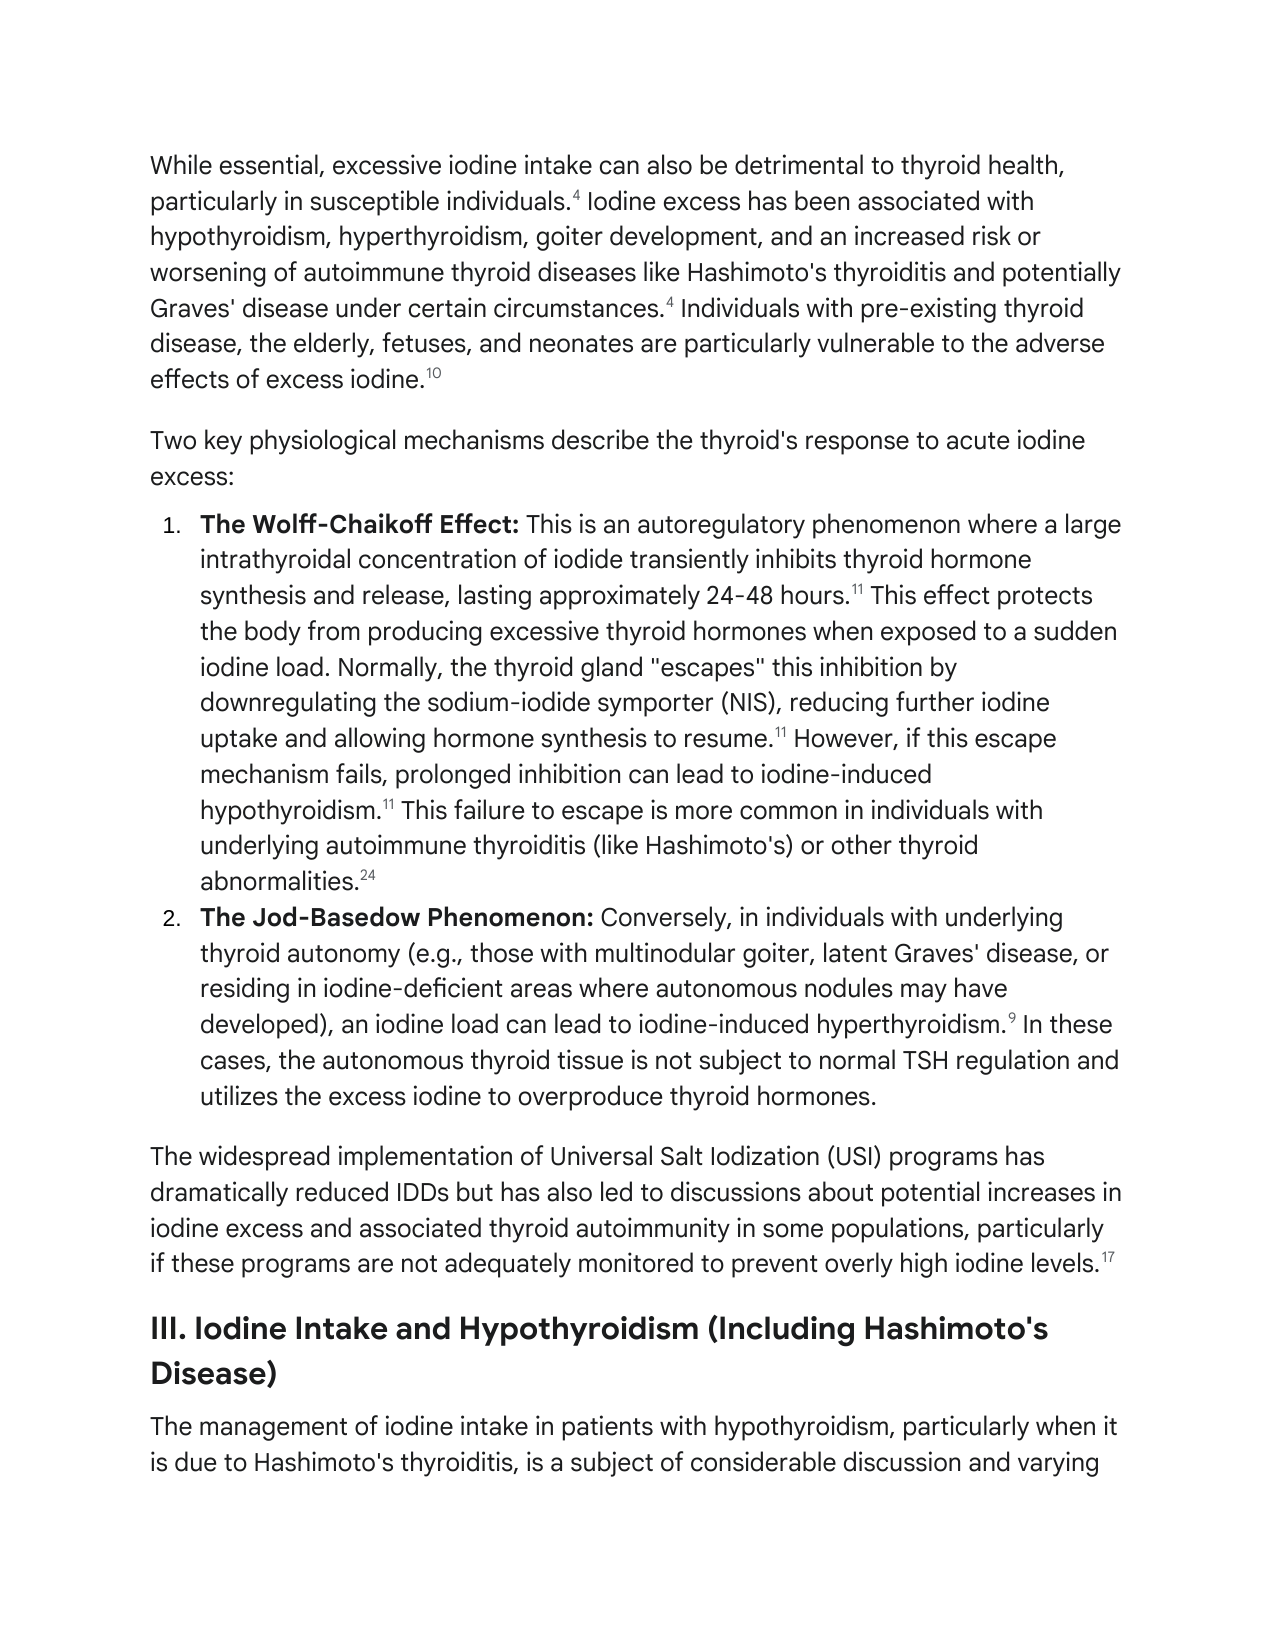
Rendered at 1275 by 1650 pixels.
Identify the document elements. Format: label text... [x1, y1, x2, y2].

text The widespread implementation of Universal Salt Iodization (USI) programs has dramatically reduced IDDs but has also led to discussions about potential increases in iodine excess and associated thyroid autoimmunity in some populations, particularly if these programs are not adequately monitored to prevent overly high iodine levels.17 [150, 1141, 1125, 1280]
list The Wolff-Chaikoff Effect: This is an autoregulatory phenomenon where a large intrathyroidal concentration of iodide transiently inhibits thyroid hormone synthesis and release, lasting approximately 24-48 hours.11 This effect protects the body from producing excessive thyroid hormones when exposed to a sudden iodine load. Normally, the thyroid gland "escapes" this inhibition by downregulating the sodium-iodide symporter (NIS), reducing further iodine uptake and allowing hormone synthesis to resume.11 However, if this escape mechanism fails, prolonged inhibition can lead to iodine-induced hypothyroidism.11 This failure to escape is more common in individuals with underlying autoimmune thyroiditis (like Hashimoto's) or other thyroid abnormalities.24 [162, 509, 1125, 898]
subtitle III. Iodine Intake and Hypothyroidism (Including Hashimoto's Disease) [150, 1309, 1125, 1393]
text While essential, excessive iodine intake can also be detrimental to thyroid health, particularly in susceptible individuals.4 Iodine excess has been associated with hypothyroidism, hyperthyroidism, goiter development, and an increased risk or worsening of autoimmune thyroid diseases like Hashimoto's thyroiditis and potentially Graves' disease under certain circumstances.4 Individuals with pre-existing thyroid disease, the elderly, fetuses, and neonates are particularly vulnerable to the adverse effects of excess iodine.10 [150, 150, 1125, 396]
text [150, 1411, 1125, 1478]
list The Jod-Basedow Phenomenon: Conversely, in individuals with underlying thyroid autonomy (e.g., those with multinodular goiter, latent Graves' disease, or residing in iodine-deficient areas where autonomous nodules may have developed), an iodine load can lead to iodine-induced hyperthyroidism.9 In these cases, the autonomous thyroid tissue is not subject to normal TSH regulation and utilizes the excess iodine to overproduce thyroid hormones. [162, 902, 1125, 1112]
text Two key physiological mechanisms describe the thyroid's response to acute iodine excess: [150, 425, 1125, 492]
